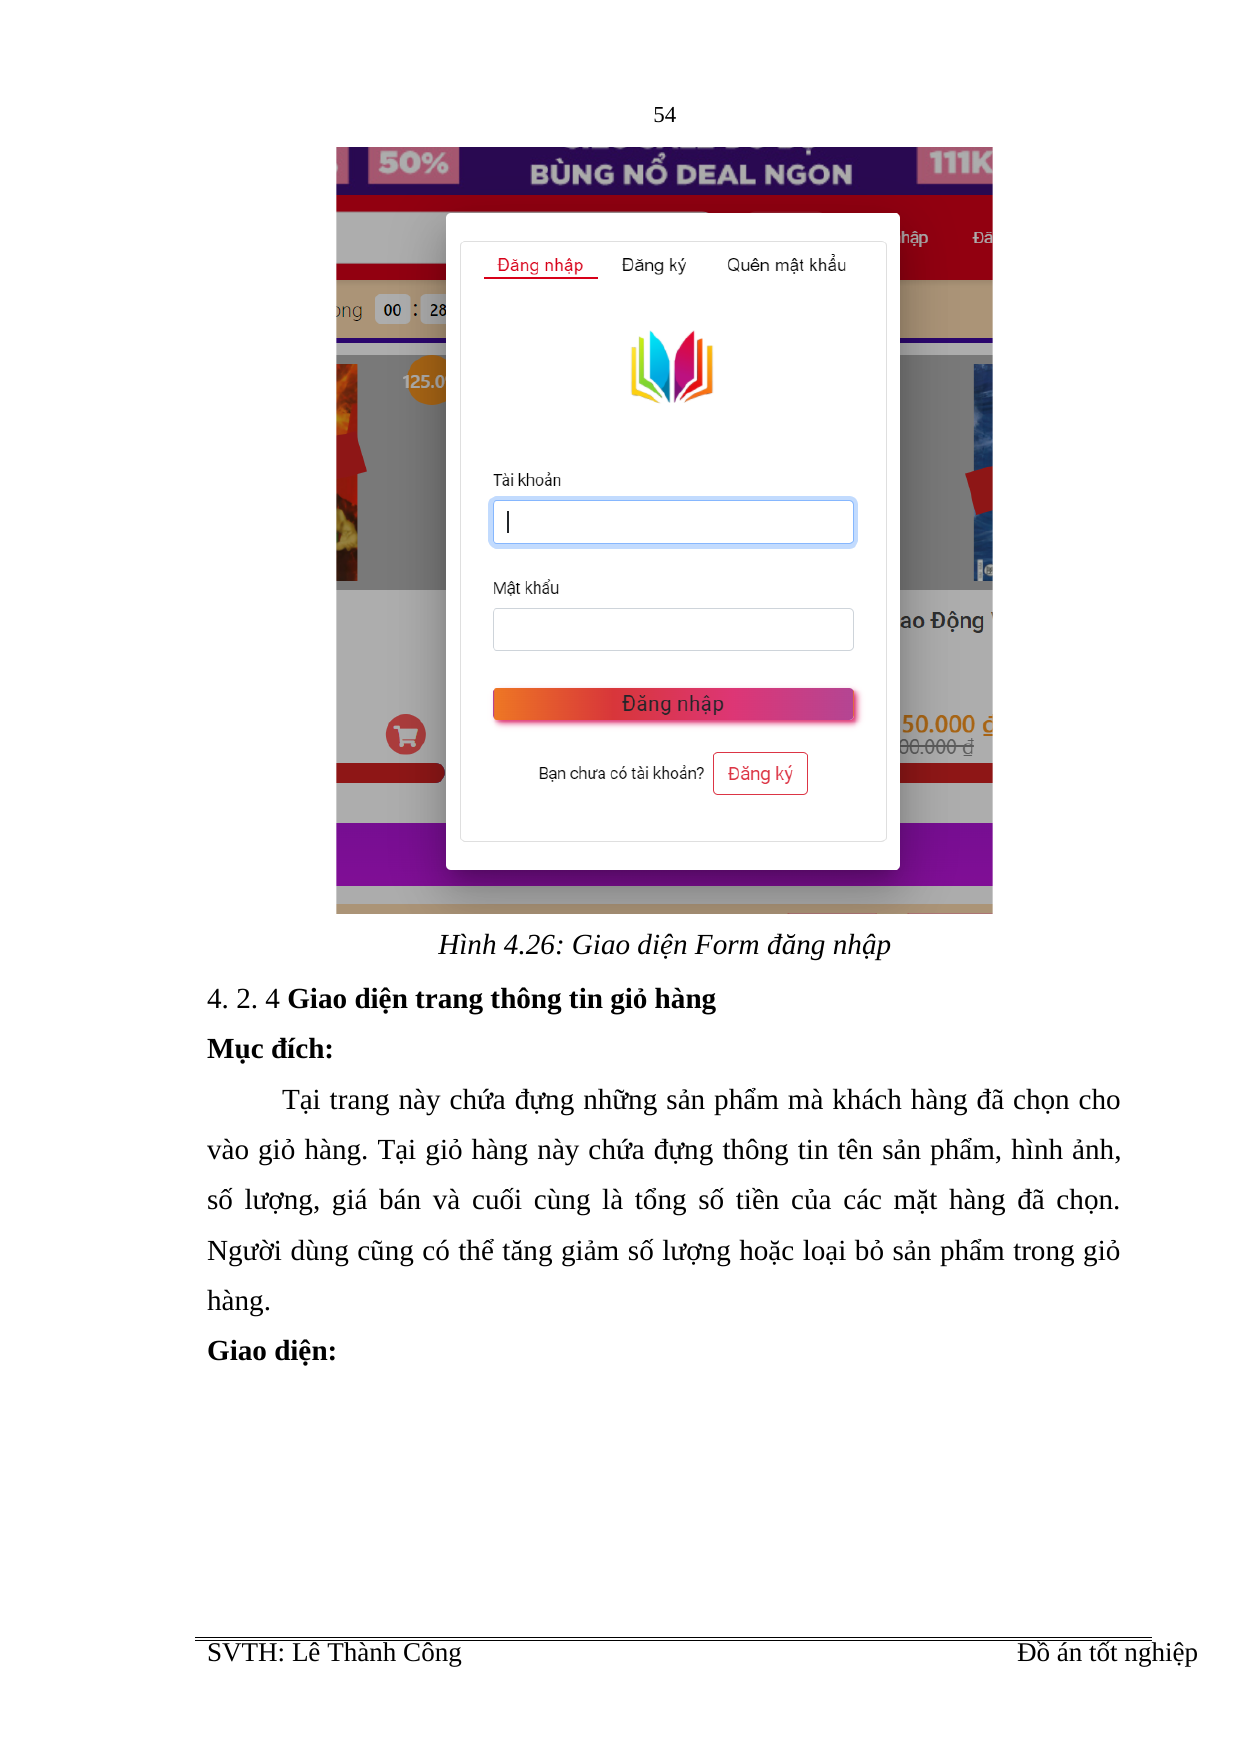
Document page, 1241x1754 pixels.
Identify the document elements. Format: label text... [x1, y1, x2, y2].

text Tại trang này chứa đựng những sản phẩm mà khách hàng đã chọn cho vào giỏ hàng. Tại giỏ hàng này chứa đựng thông tin tên sản phẩm, hình ảnh, số lượng, giá bán và cuối cùng là tổng số tiền của các mặt hàng đã chọn. Người dùng cũng có thể tăng giảm số lượng hoặc loại bỏ sản phẩm trong giỏ hàng. [207, 1082, 1122, 1317]
text Mục đích: [207, 1031, 1122, 1065]
picture [336, 147, 993, 914]
subtitle Giao diện trang thông tin giỏ hàng [207, 981, 1122, 1015]
text Giao diện: [207, 1333, 1122, 1367]
